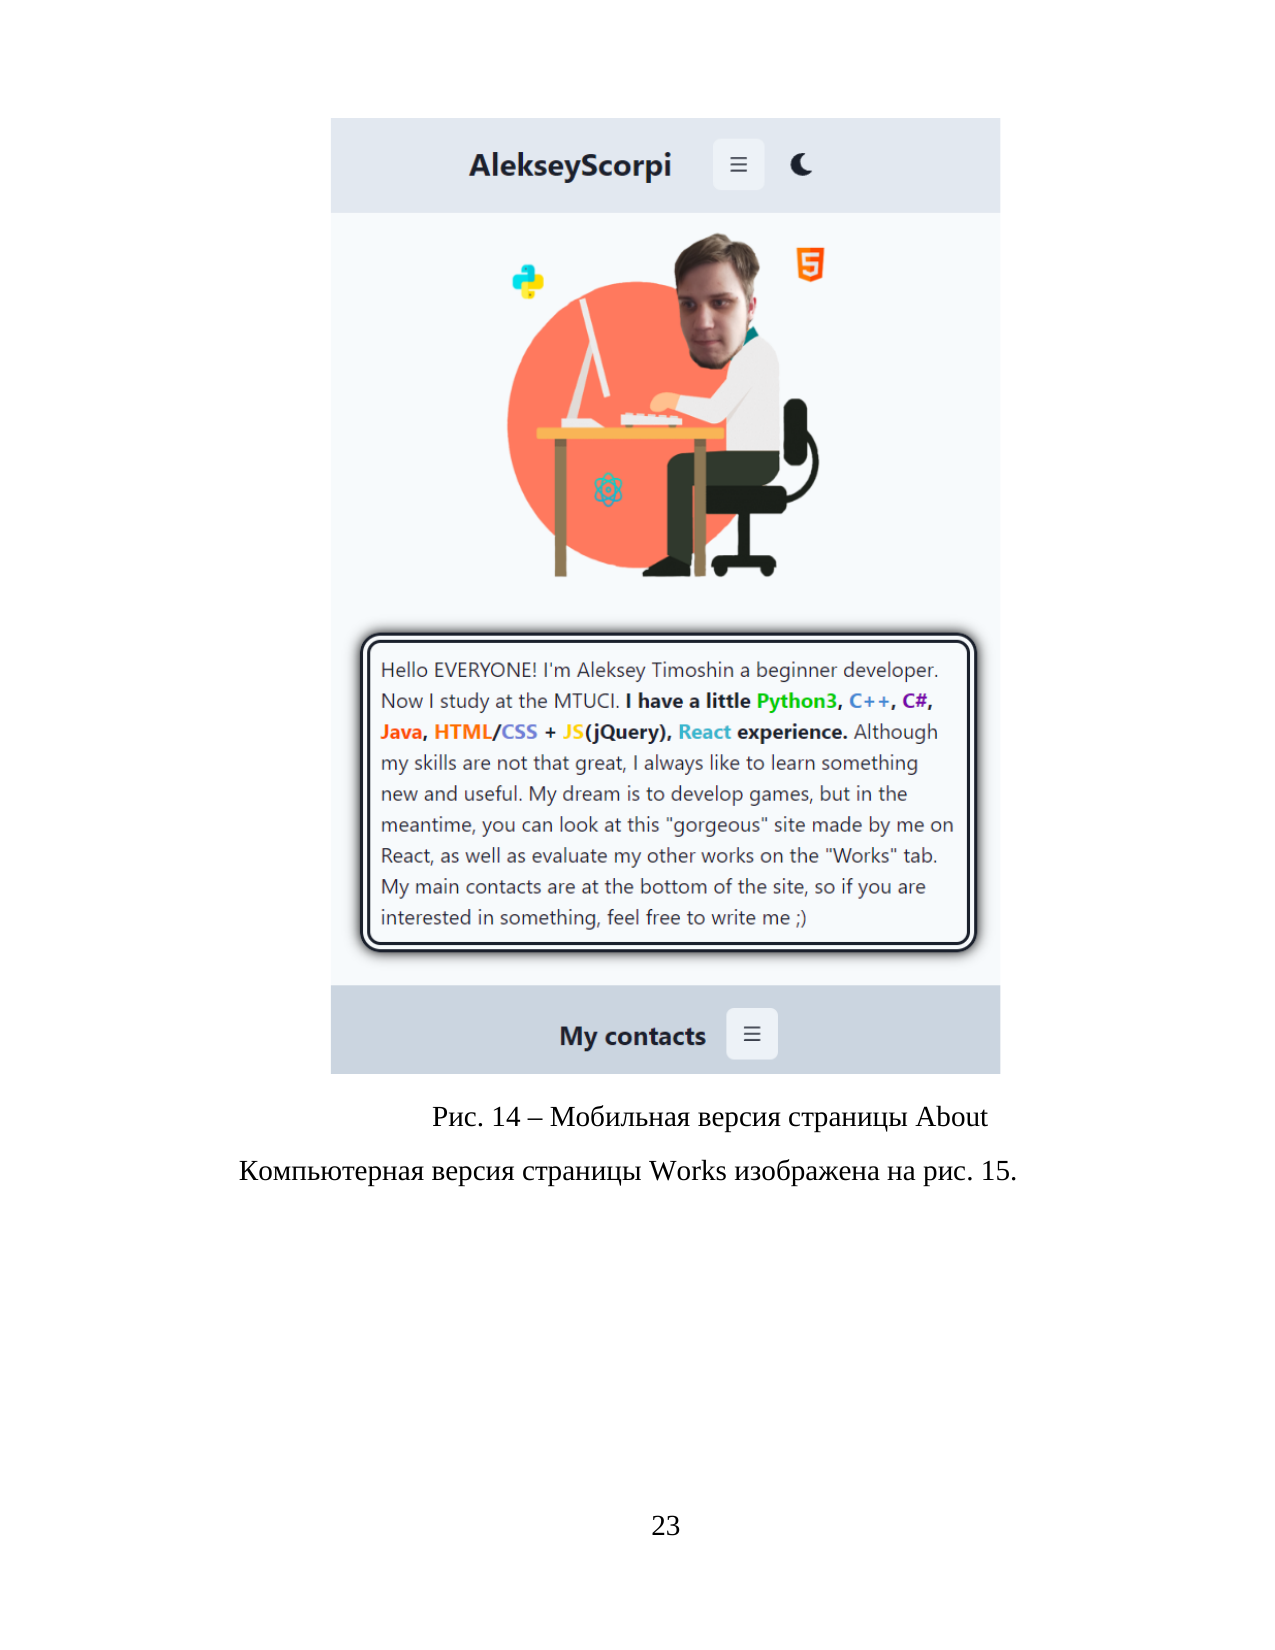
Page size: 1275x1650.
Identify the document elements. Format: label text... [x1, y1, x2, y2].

text Компьютерная версия страницы Works изображена на рис. 15. [150, 1153, 1181, 1187]
text Рис. 14 – Мобильная версия страницы About [150, 1099, 1181, 1132]
picture [330, 118, 1001, 1074]
